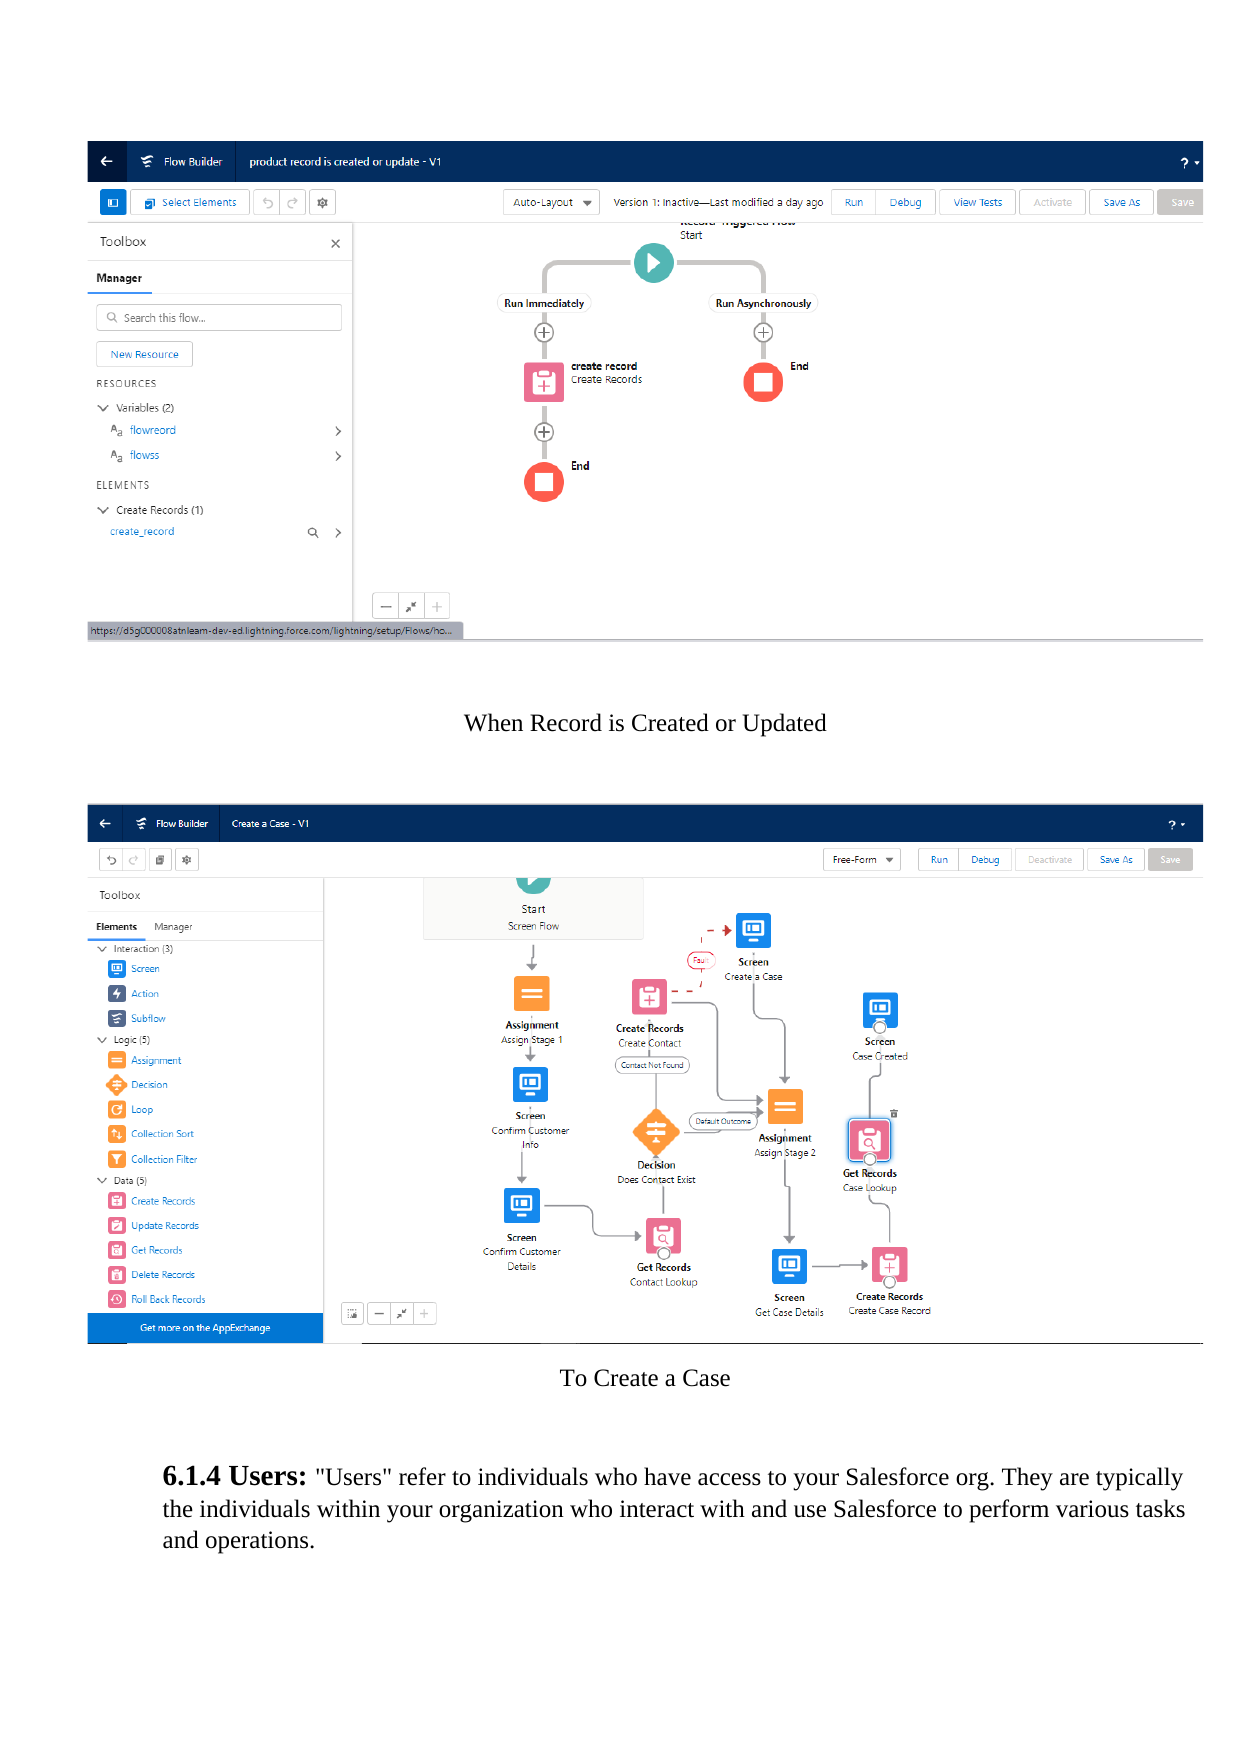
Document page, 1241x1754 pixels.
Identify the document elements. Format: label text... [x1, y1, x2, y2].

text When Record is Created or Updated [87, 708, 1203, 737]
text To Create a Case [87, 1363, 1203, 1391]
picture [87, 141, 1204, 642]
picture [87, 803, 1204, 1344]
text 6.1.4 Users: "Users" refer to individuals who have access to your Salesforce org. They are typically the individuals within your organization who interact with and use Salesforce to perform various tasks and operations. [162, 1458, 1203, 1554]
